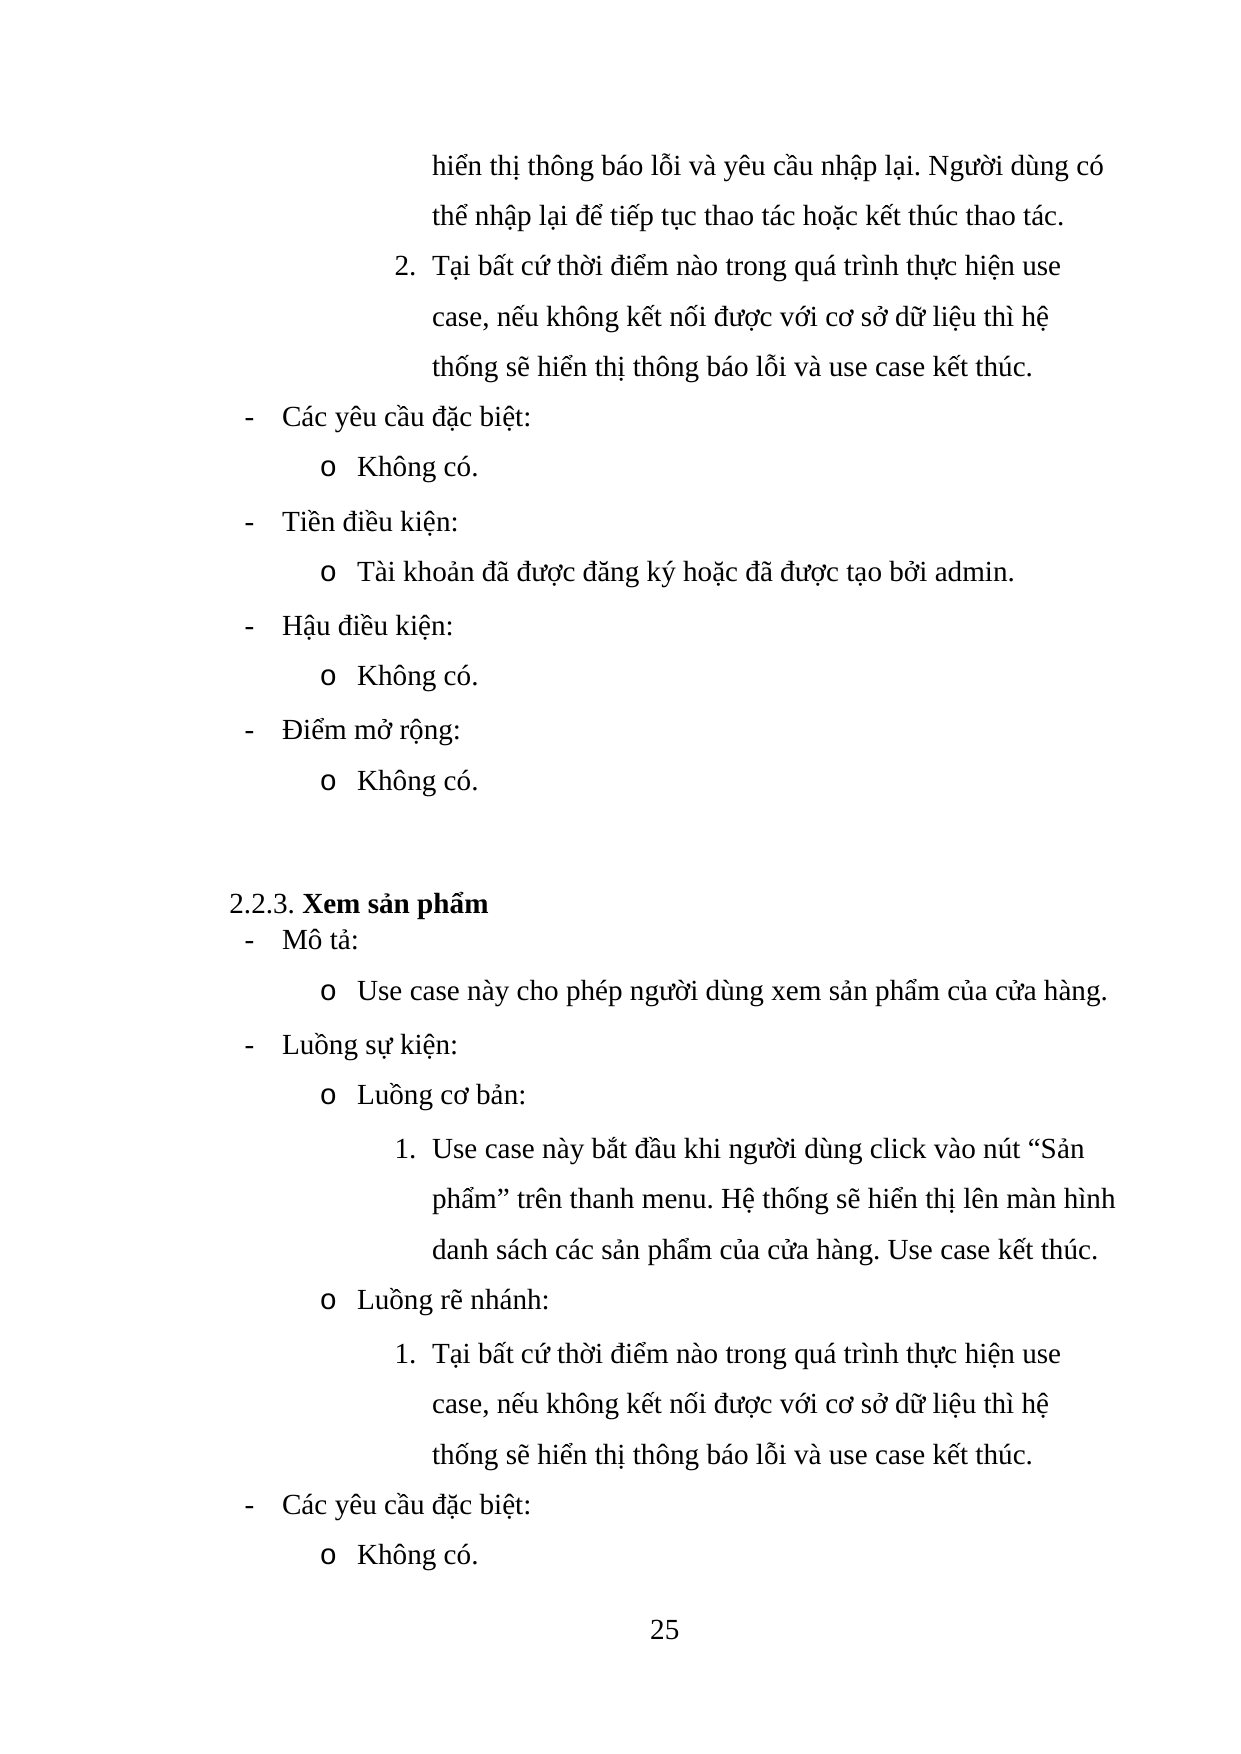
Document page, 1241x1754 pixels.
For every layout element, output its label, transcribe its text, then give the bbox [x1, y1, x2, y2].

list Các yêu cầu đặc biệt: [244, 1487, 1122, 1521]
list Tại bất cứ thời điểm nào trong quá trình thực hiện use case, nếu không kết nối được với cơ sở dữ liệu thì hệ thống sẽ hiển thị thông báo lỗi và use case kết thúc. [394, 1336, 1122, 1470]
list Không có. [319, 763, 1122, 799]
list Luồng cơ bản: [319, 1077, 1122, 1113]
subtitle Xem sản phẩm [302, 886, 1122, 920]
list Điểm mở rộng: [244, 712, 1122, 746]
list Không có. [319, 658, 1122, 694]
list Tại bất cứ thời điểm nào trong quá trình thực hiện use case, nếu không kết nối được với cơ sở dữ liệu thì hệ thống sẽ hiển thị thông báo lỗi và use case kết thúc. [394, 248, 1122, 382]
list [394, 148, 1122, 232]
list Không có. [319, 449, 1122, 486]
list Luồng rẽ nhánh: [319, 1282, 1122, 1318]
list Luồng sự kiện: [244, 1027, 1122, 1060]
list Tiền điều kiện: [244, 504, 1122, 537]
list Mô tả: [244, 922, 1122, 956]
list Hậu điều kiện: [244, 608, 1122, 642]
list Tài khoản đã được đăng ký hoặc đã được tạo bởi admin. [319, 554, 1122, 590]
list Không có. [319, 1537, 1122, 1573]
list Use case này bắt đầu khi người dùng click vào nút “Sản phẩm” trên thanh menu. Hệ thống sẽ hiển thị lên màn hình danh sách các sản phẩm của cửa hàng. Use case kết thúc. [394, 1131, 1122, 1265]
list Các yêu cầu đặc biệt: [244, 399, 1122, 433]
list Use case này cho phép người dùng xem sản phẩm của cửa hàng. [319, 973, 1122, 1009]
